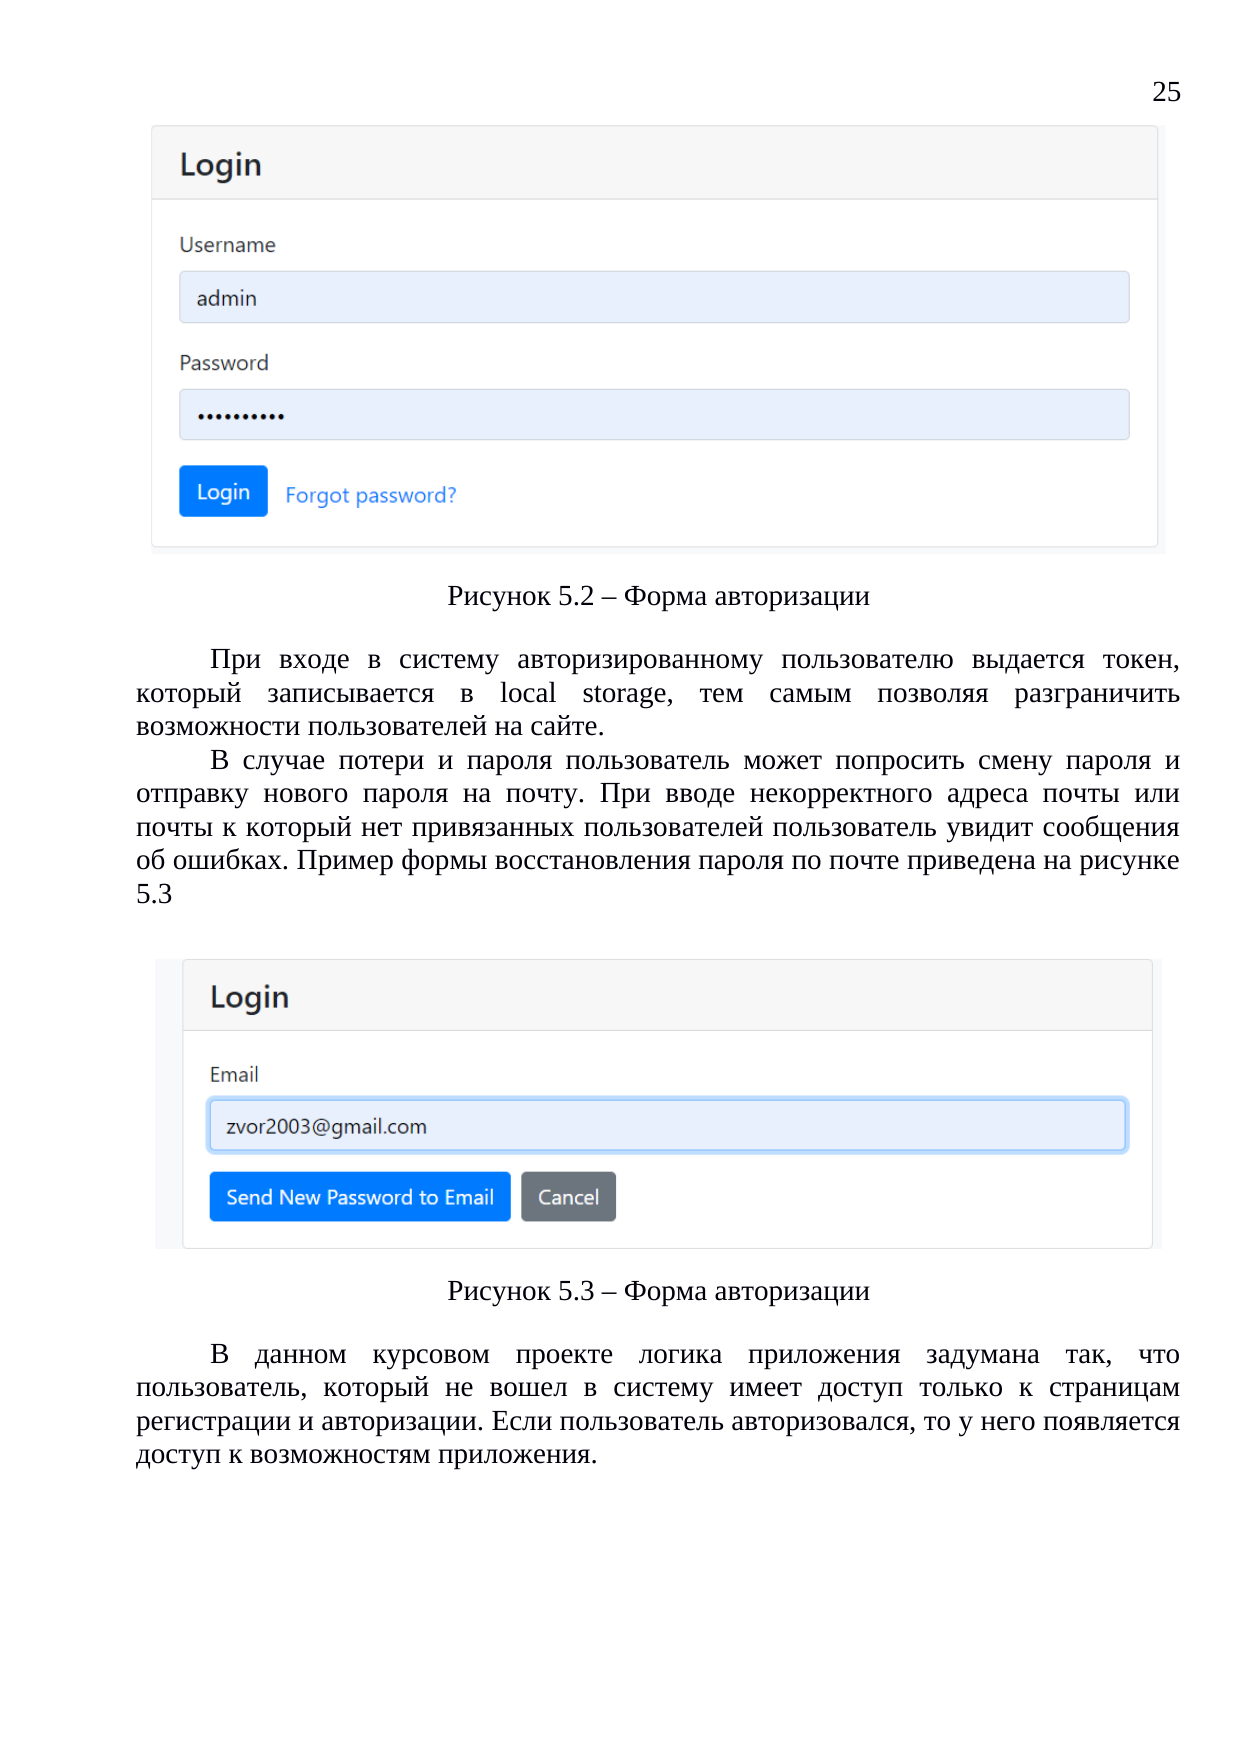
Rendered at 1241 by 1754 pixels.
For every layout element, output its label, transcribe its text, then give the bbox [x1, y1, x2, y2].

text Рисунок 5.3 – Форма авторизации [136, 1273, 1181, 1307]
list В данном курсовом проекте логика приложения задумана так, что пользователь, который не вошел в систему имеет доступ только к страницам регистрации и авторизации. Если пользователь авторизовался, то у него появляется доступ к возможностям приложения. [136, 1336, 1181, 1470]
picture [151, 118, 1166, 554]
list При входе в систему авторизированному пользователю выдается токен, который записывается в local storage, тем самым позволяя разграничить возможности пользователей на сайте. [136, 641, 1181, 742]
picture [155, 943, 1162, 1249]
text Рисунок 5.2 – Форма авторизации [136, 578, 1181, 612]
list В случае потери и пароля пользователь может попросить смену пароля и отправку нового пароля на почту. При вводе некорректного адреса почты или почты к который нет привязанных пользователей пользователь увидит сообщения об ошибках. Пример формы восстановления пароля по почте приведена на рисунке 5.3 [136, 742, 1181, 909]
